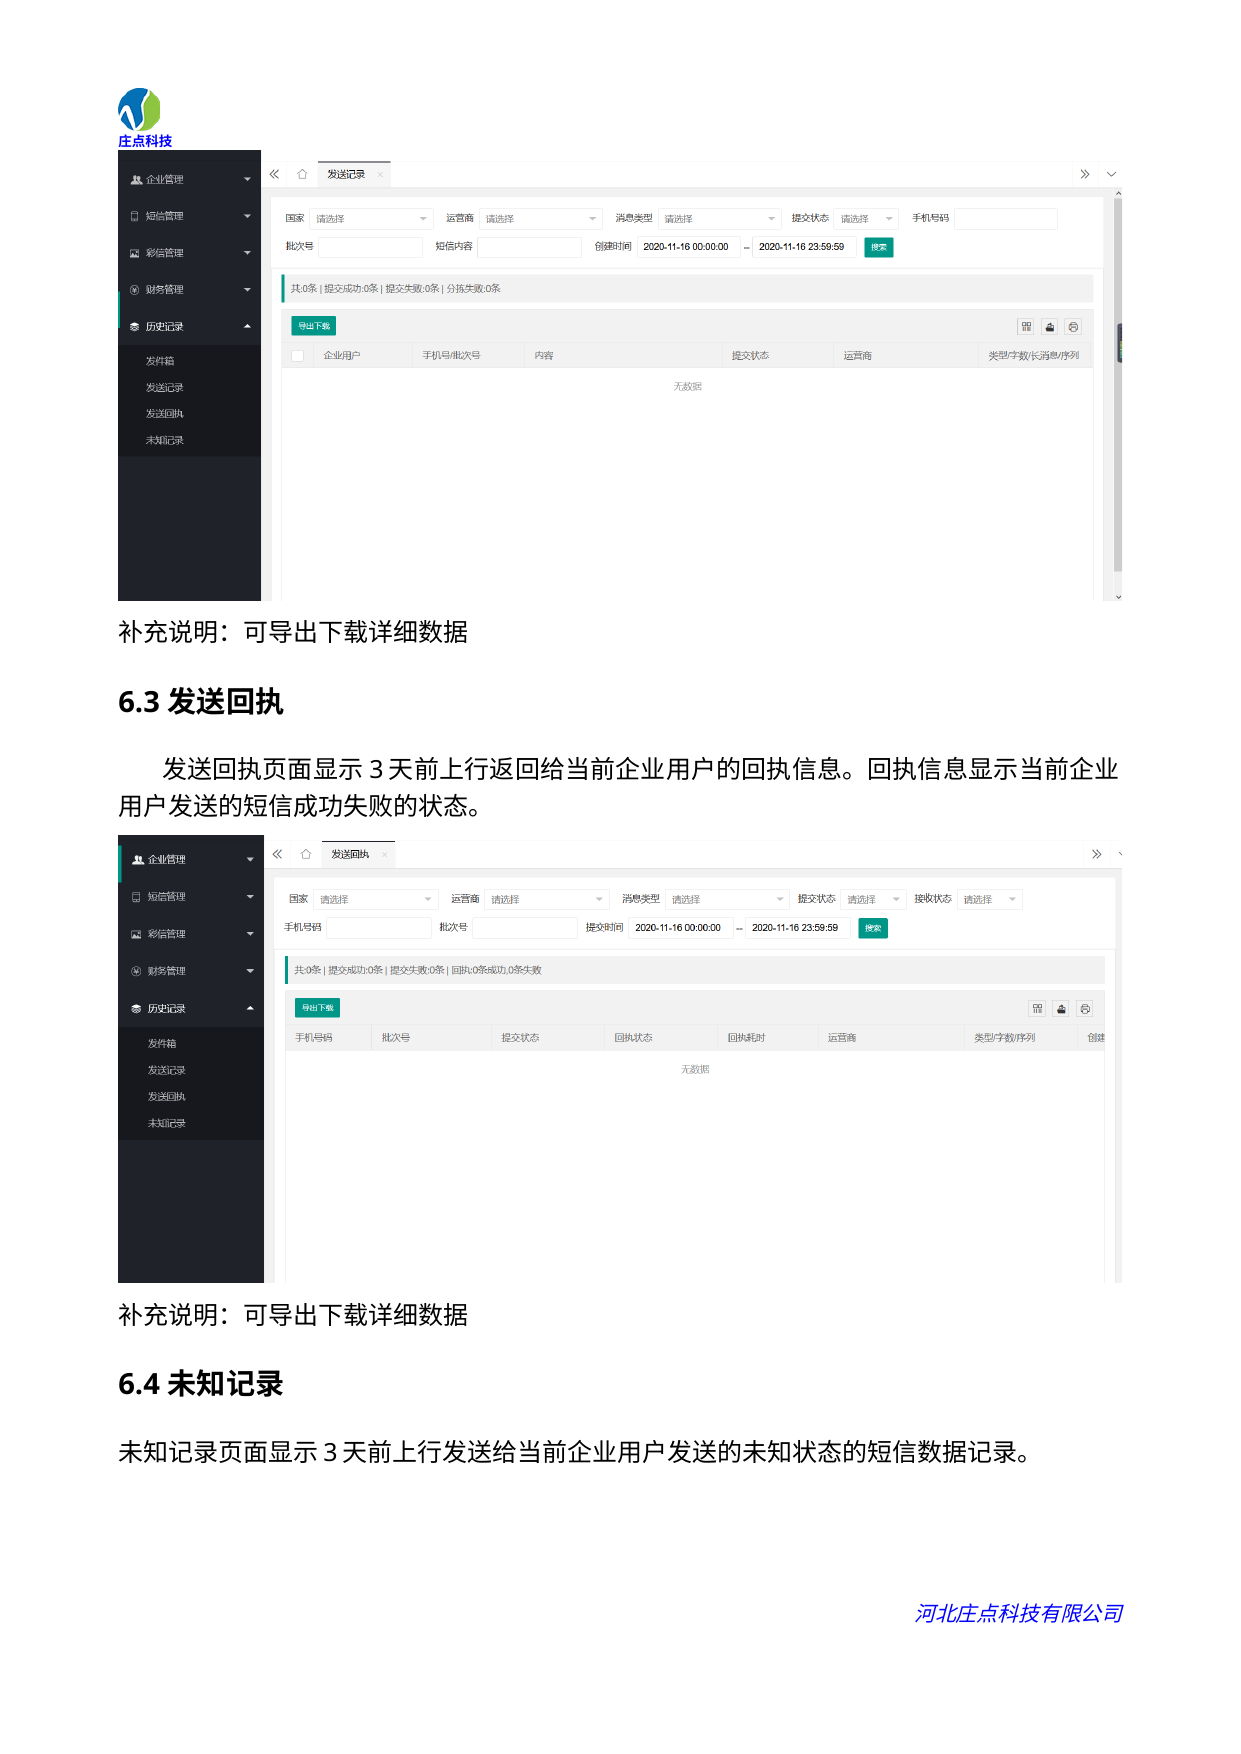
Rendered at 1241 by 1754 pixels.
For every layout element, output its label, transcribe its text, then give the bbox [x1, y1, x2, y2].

picture [118, 150, 1123, 601]
text 补充说明：可导出下载详细数据 [118, 1295, 1122, 1331]
subtitle 6.4 未知记录 [118, 1361, 1122, 1403]
picture [118, 88, 161, 131]
text 补充说明：可导出下载详细数据 [118, 613, 1122, 649]
picture [118, 835, 1123, 1283]
text 未知记录页面显示3天前上行发送给当前企业用户发送的未知状态的短信数据记录。 [118, 1432, 1122, 1468]
subtitle 6.3 发送回执 [118, 678, 1122, 721]
text 发送回执页面显示3天前上行返回给当前企业用户的回执信息。回执信息显示当前企业用户发送的短信成功失败的状态。 [118, 750, 1122, 822]
